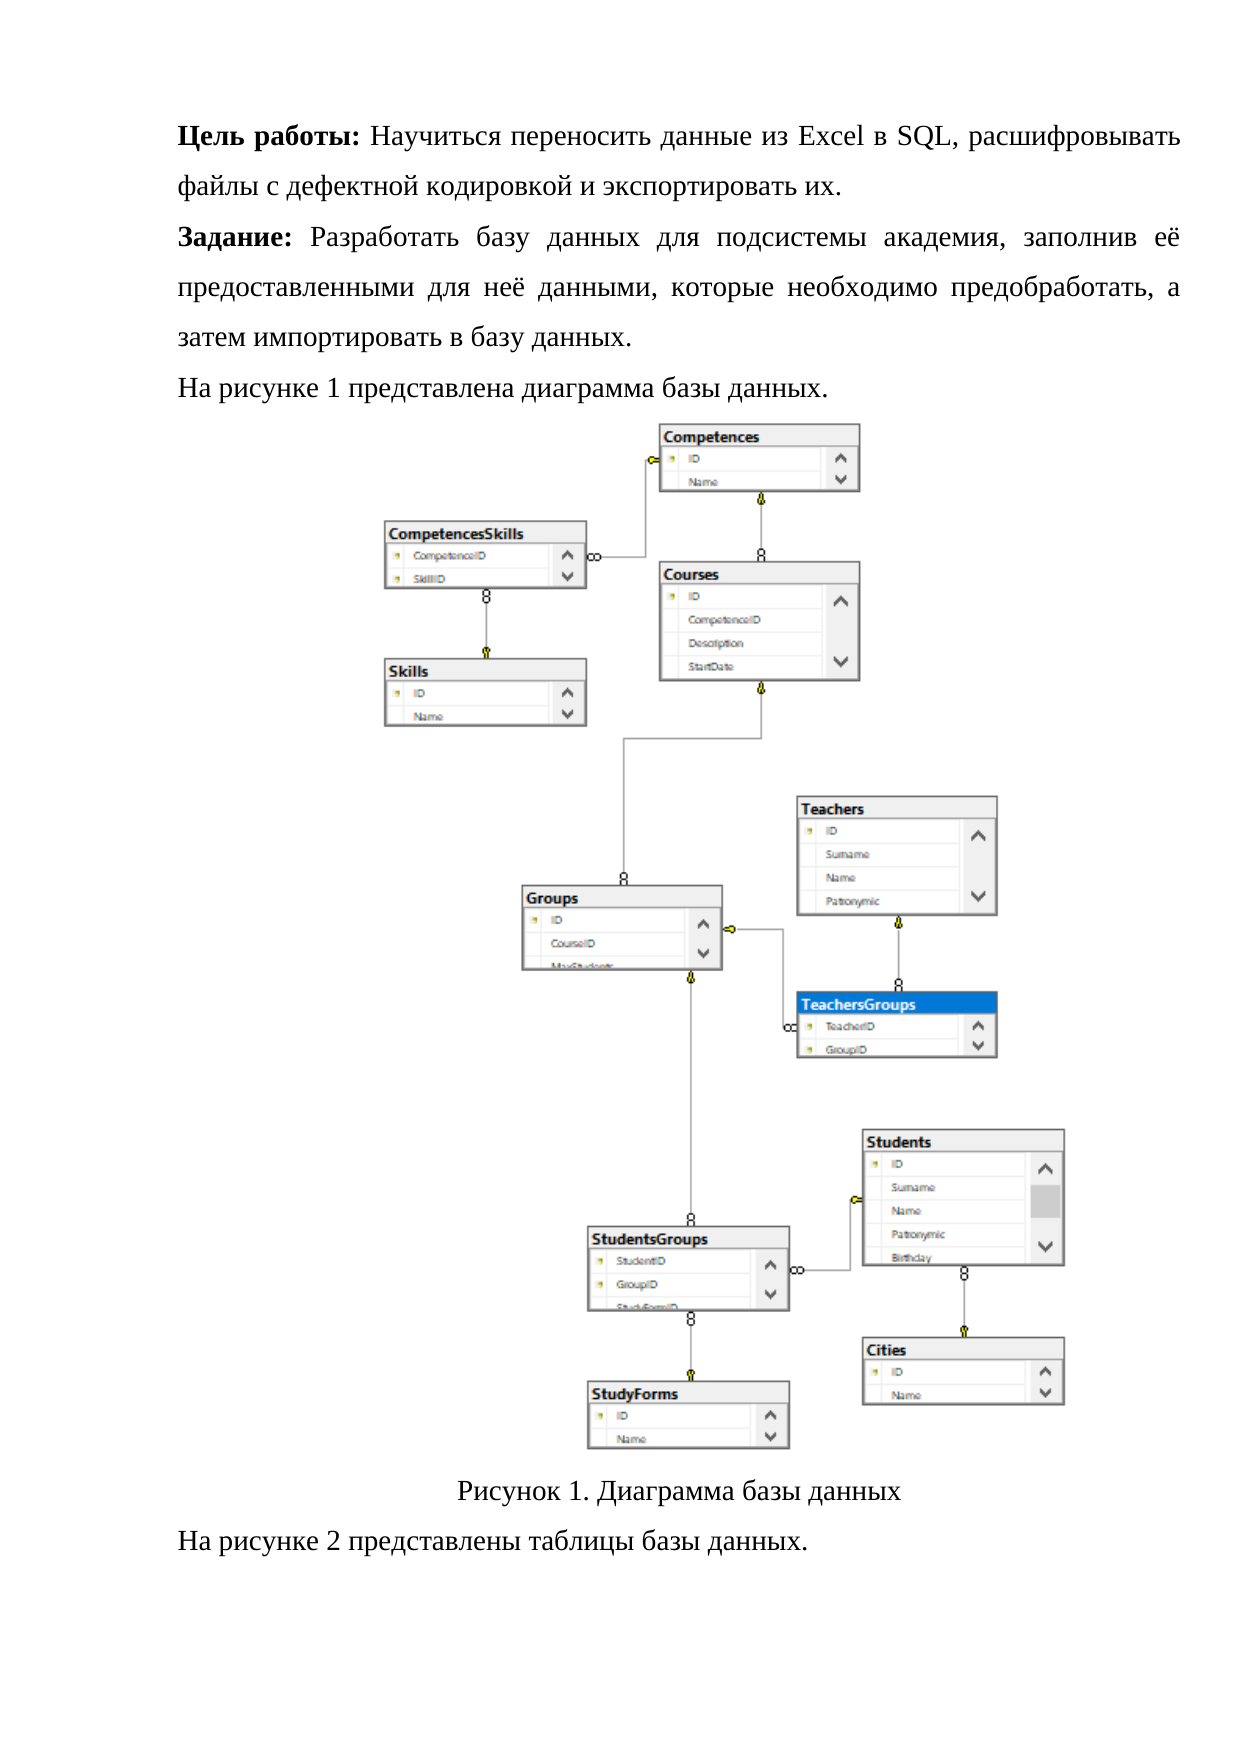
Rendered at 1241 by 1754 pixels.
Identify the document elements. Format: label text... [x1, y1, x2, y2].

text Задание: Разработать базу данных для подсистемы академия, заполнив её предоставленными для неё данными, которые необходимо предобработать, а затем импортировать в базу данных. [177, 219, 1181, 353]
text Цель работы: Научиться переносить данные из Excel в SQL, расшифровывать файлы с дефектной кодировкой и экспортировать их. [177, 118, 1181, 202]
text На рисунке 2 представлены таблицы базы данных. [177, 1523, 1181, 1557]
text Рисунок 1. Диаграмма базы данных [177, 1473, 1181, 1506]
picture [275, 420, 1084, 1459]
text На рисунке 1 представлена диаграмма базы данных. [177, 370, 1181, 403]
